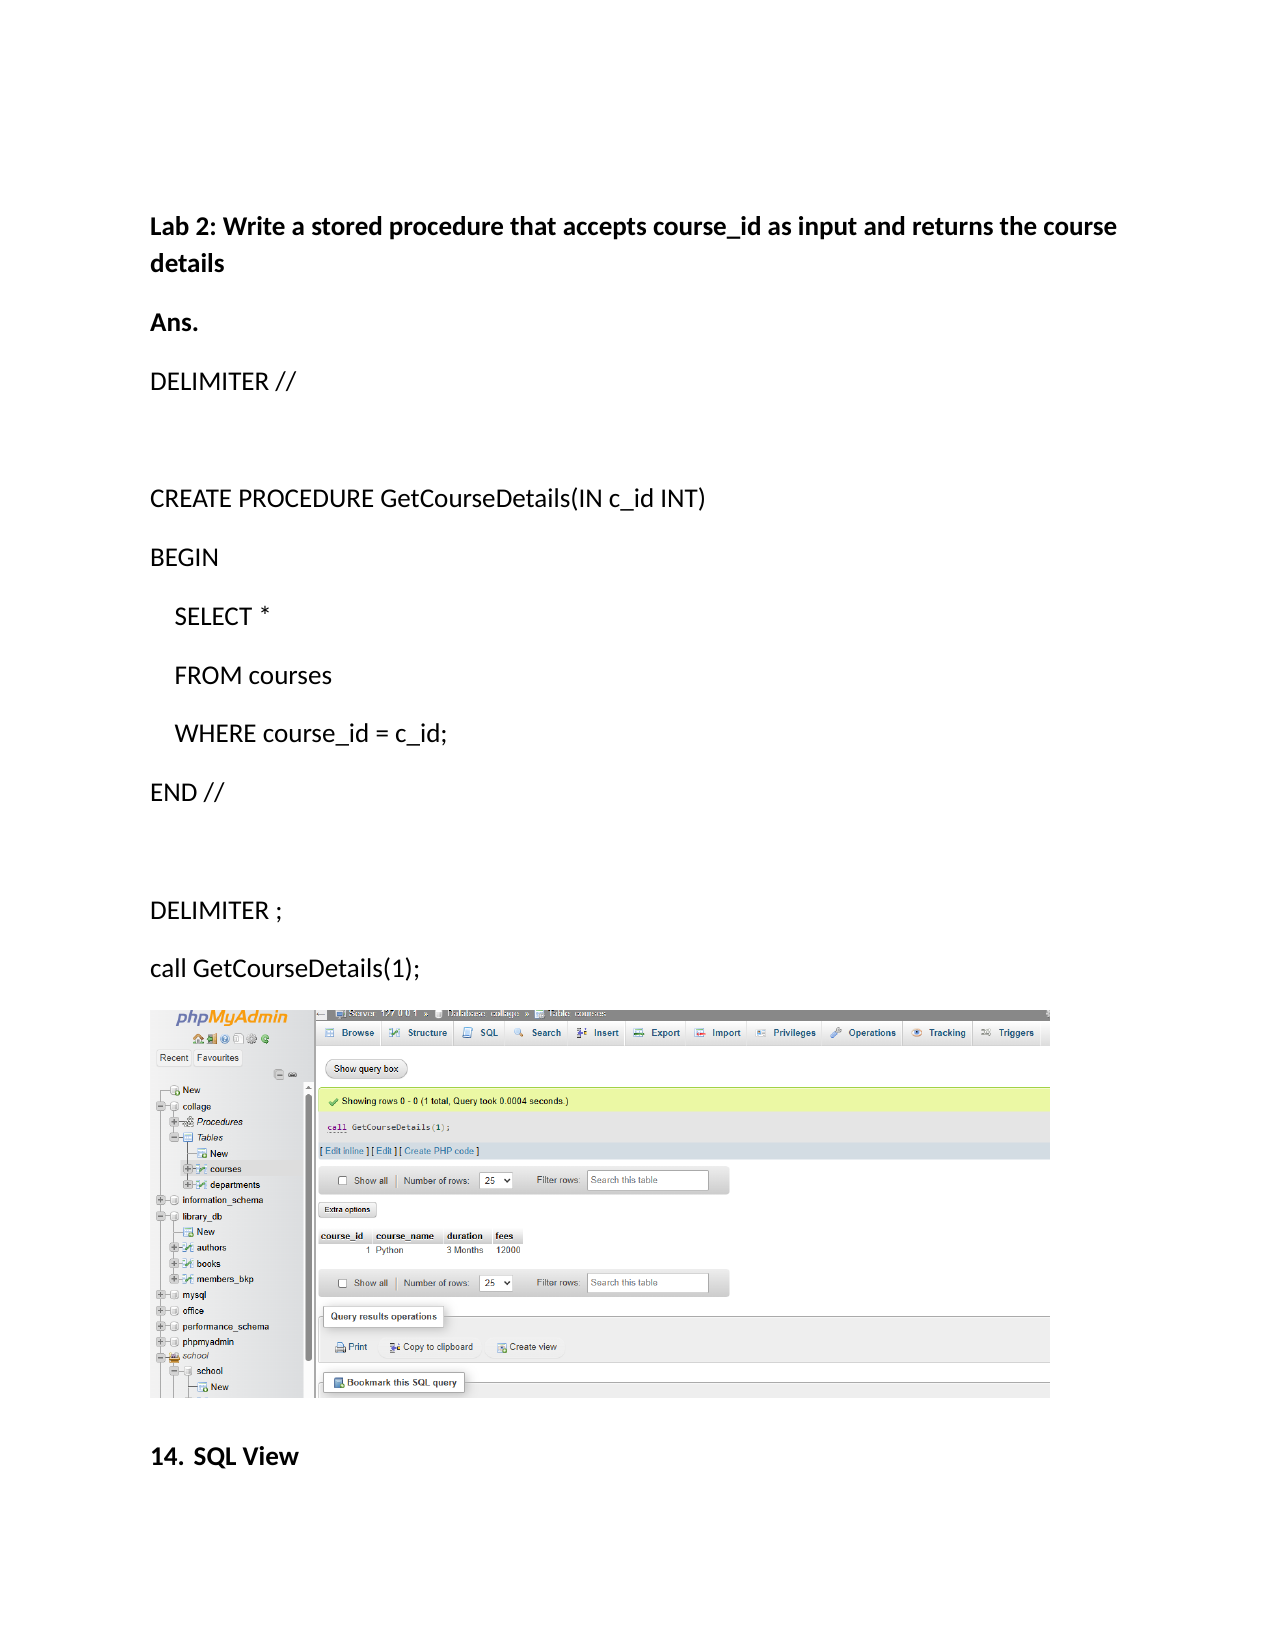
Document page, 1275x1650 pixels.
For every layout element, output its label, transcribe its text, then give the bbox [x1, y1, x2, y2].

text CREATE PROCEDURE GetCourseDetails(IN c_id INT) [150, 482, 1125, 515]
text FROM courses [150, 658, 1125, 691]
text BEGIN [150, 540, 1125, 573]
text DELIMITER // [150, 364, 1125, 397]
text WHERE course_id = c_id; [150, 717, 1125, 750]
list SQL View [150, 1439, 1125, 1473]
text SELECT * [150, 599, 1125, 632]
text Lab 2: Write a stored procedure that accepts course_id as input and returns the course details [150, 209, 1125, 280]
text Ans. [150, 305, 1125, 338]
text DELIMITER ; [150, 893, 1125, 926]
text call GetCourseDetails(1); [150, 952, 1125, 985]
picture [150, 1010, 1050, 1398]
text END // [150, 775, 1125, 808]
